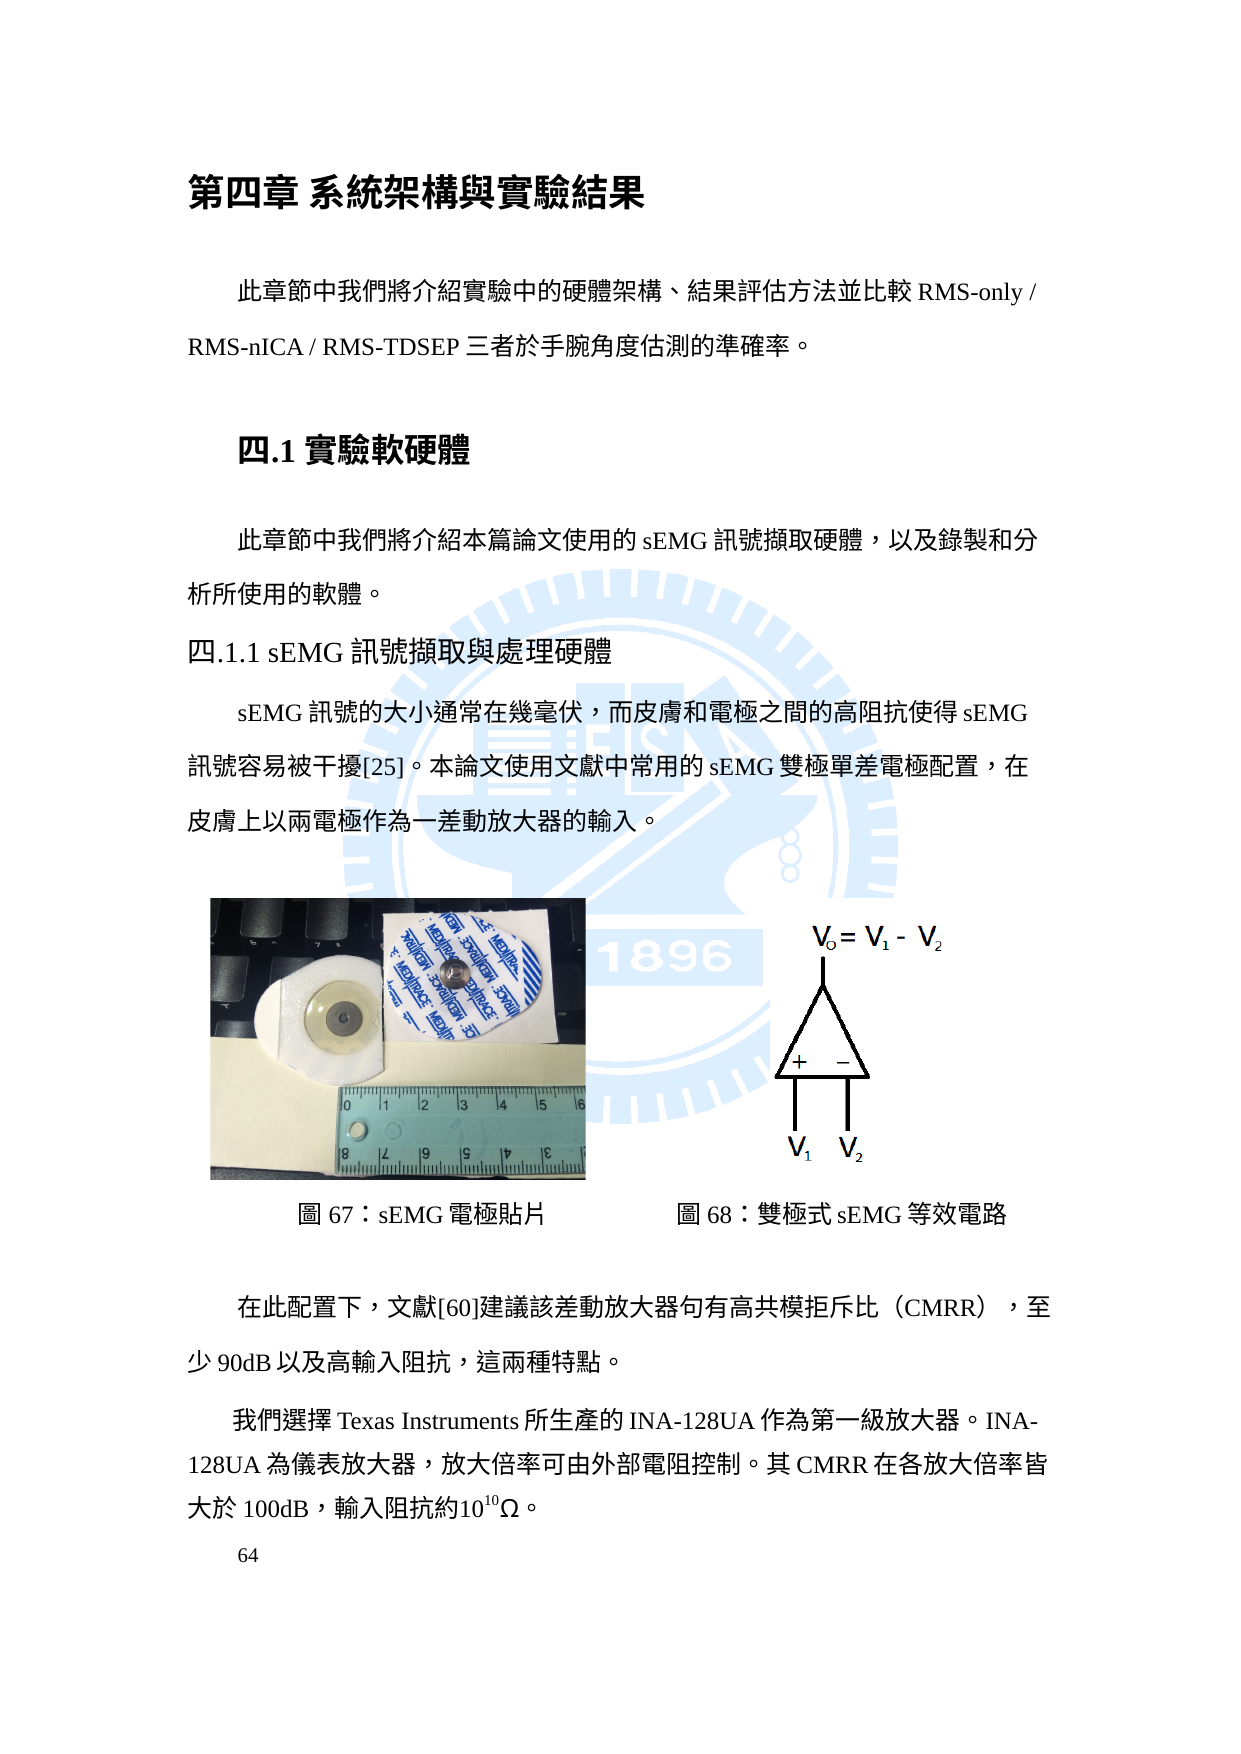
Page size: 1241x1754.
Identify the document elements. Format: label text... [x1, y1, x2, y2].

subtitle 系統架構與實驗結果 [187, 163, 1053, 217]
picture [210, 898, 586, 1180]
table_header 圖 67：sEMG電極貼片 [176, 899, 620, 1245]
text 此章節中我們將介紹本篇論文使用的sEMG訊號擷取硬體，以及錄製和分析所使用的軟體。 [187, 520, 1053, 611]
text 此章節中我們將介紹實驗中的硬體架構、結果評估方法並比較RMS-only / RMS-nICA / RMS-TDSEP三者於手腕角度估測的準確率。 [187, 272, 1053, 362]
text 在此配置下，文獻[60]建議該差動放大器句有高共模拒斥比（CMRR），至少90dB以及高輸入阻抗，這兩種特點。 [187, 1288, 1053, 1378]
subtitle 實驗軟硬體 [187, 424, 1053, 472]
text 我們選擇Texas Instruments所生產的INA-128UA作為第一級放大器。INA-128UA為儀表放大器，放大倍率可由外部電阻控制。其CMRR在各放大倍率皆大於100dB，輸入阻抗約Ω。 [187, 1397, 1053, 1529]
text sEMG訊號的大小通常在幾毫伏，而皮膚和電極之間的高阻抗使得sEMG訊號容易被干擾[25]。本論文使用文獻中常用的sEMG雙極單差電極配置，在皮膚上以兩電極作為一差動放大器的輸入。 [187, 692, 1053, 837]
subtitle sEMG訊號擷取與處理硬體 [187, 629, 1053, 671]
table_header 圖 68：雙極式sEMG等效電路 [620, 899, 1063, 1245]
picture [770, 898, 963, 1180]
